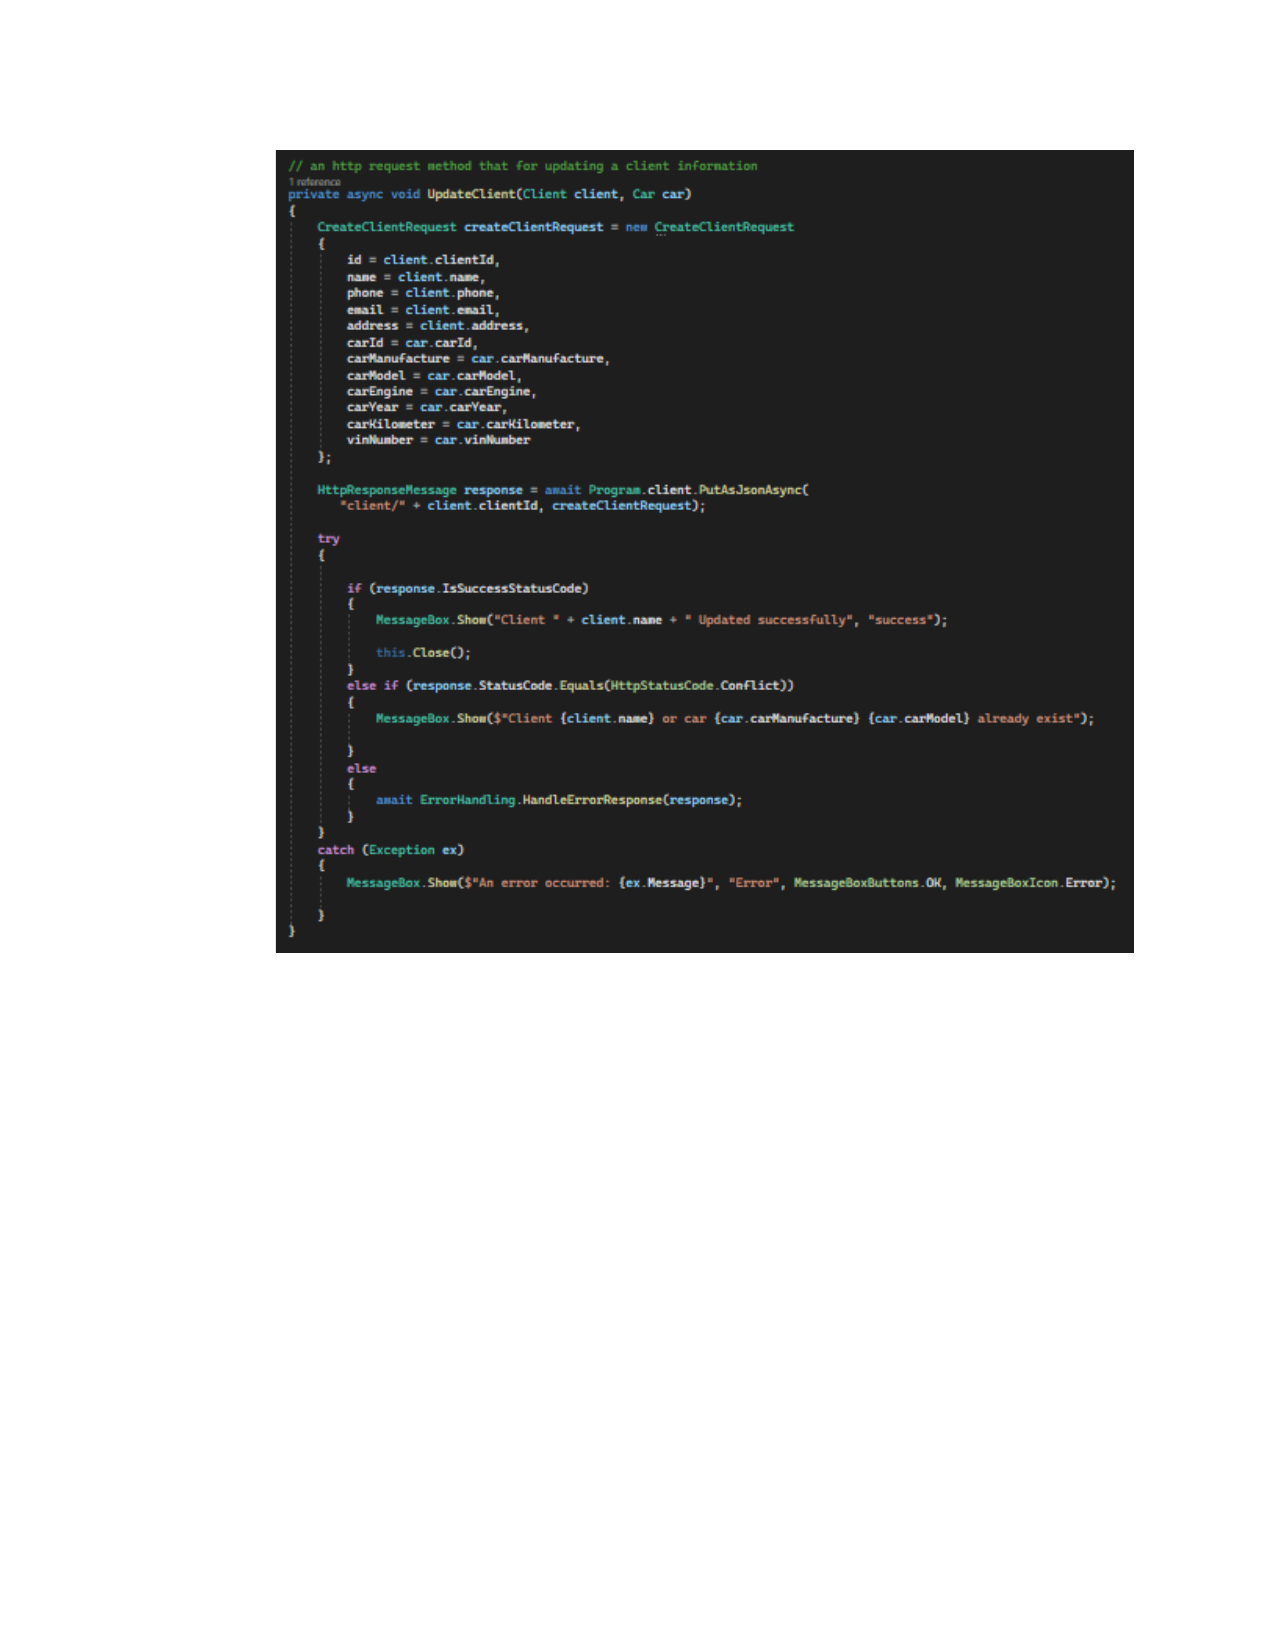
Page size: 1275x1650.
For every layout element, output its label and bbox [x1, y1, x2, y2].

picture [275, 150, 1134, 953]
